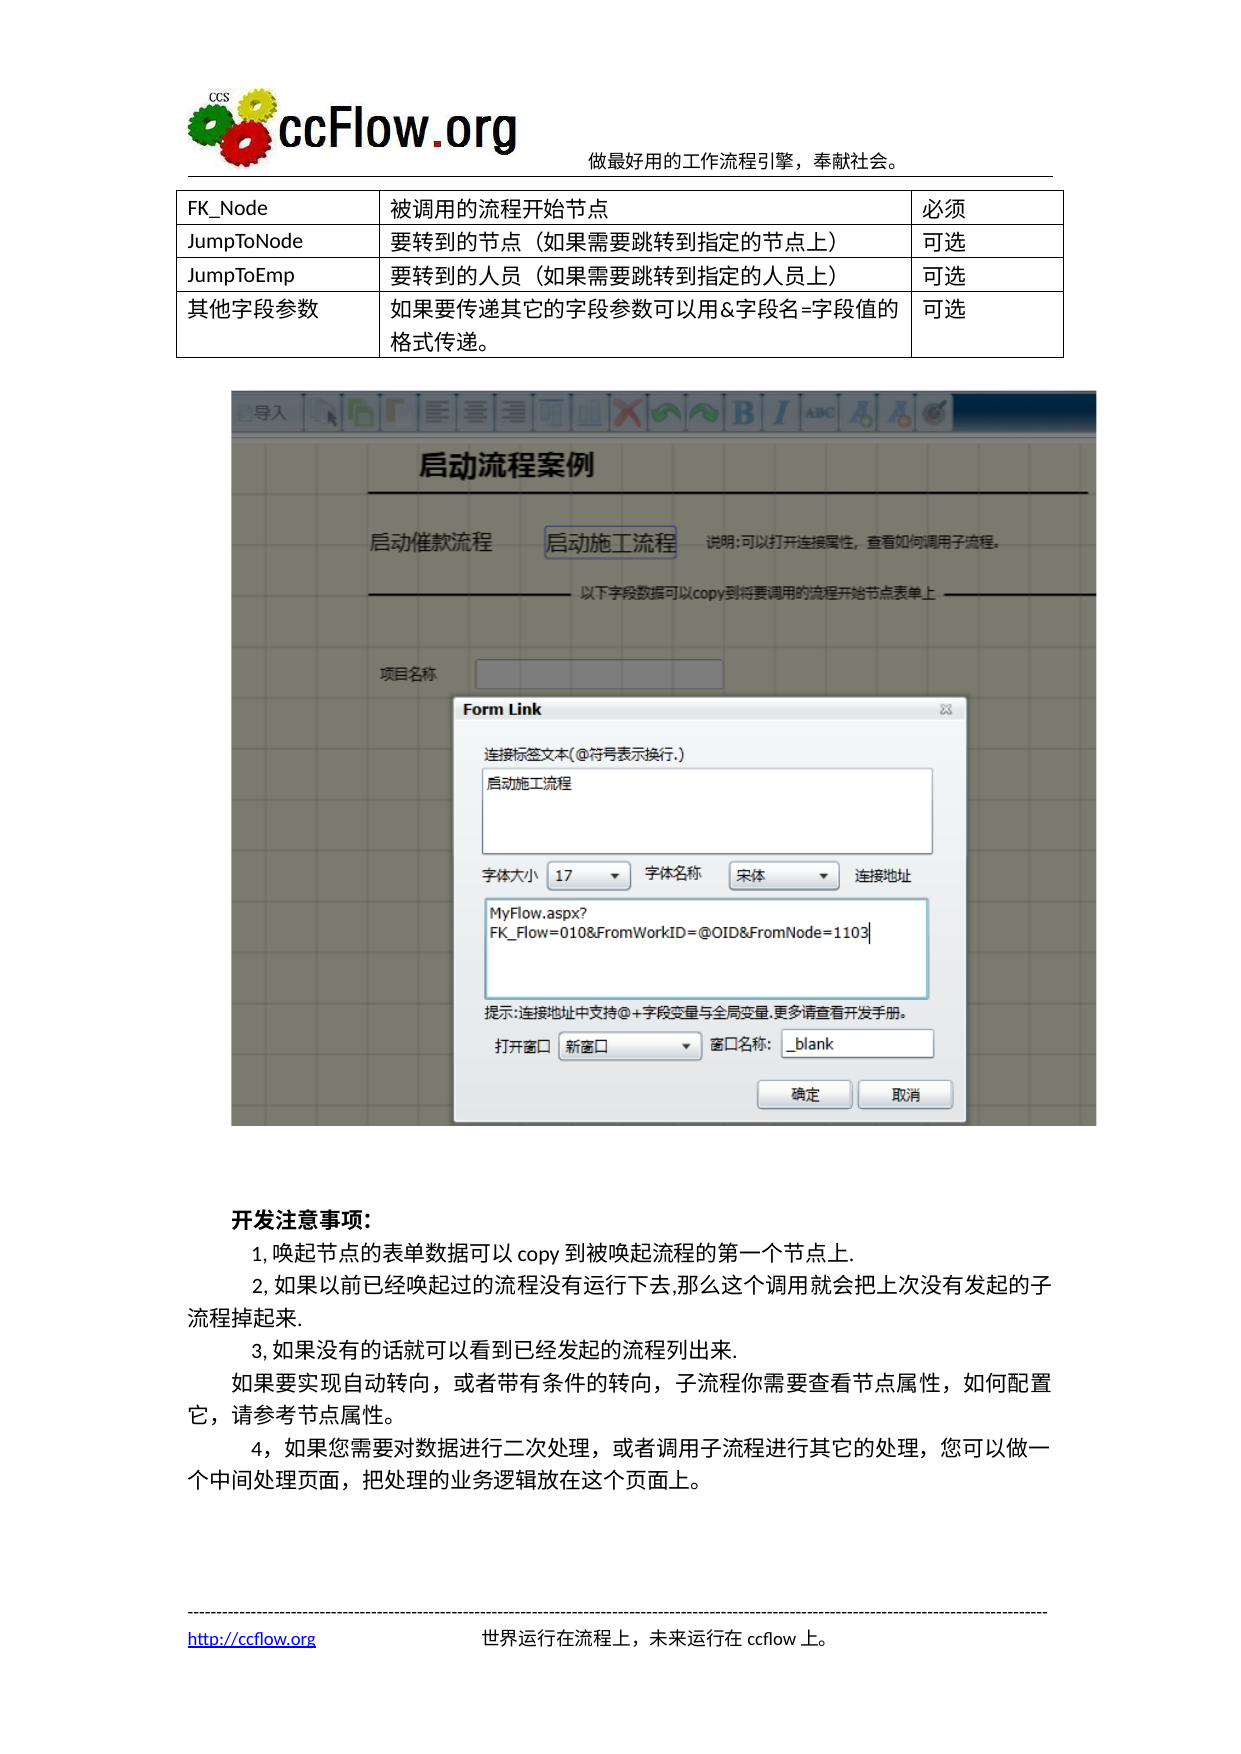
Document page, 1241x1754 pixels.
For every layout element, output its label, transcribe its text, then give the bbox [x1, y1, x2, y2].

text 1, 唤起节点的表单数据可以copy 到被唤起流程的第一个节点上. [187, 1235, 1053, 1268]
picture [187, 88, 521, 169]
text 4，如果您需要对数据进行二次处理，或者调用子流程进行其它的处理，您可以做一个中间处理页面，把处理的业务逻辑放在这个页面上。 [187, 1430, 1053, 1495]
table_cell 要转到的人员（如果需要跳转到指定的人员上） [380, 258, 911, 291]
table_cell 可选 [912, 292, 1063, 357]
table_cell JumpToEmp [177, 258, 379, 291]
table_cell JumpToNode [177, 225, 379, 257]
text 如果要实现自动转向，或者带有条件的转向，子流程你需要查看节点属性，如何配置它，请参考节点属性。 [187, 1365, 1053, 1430]
table_cell 如果要传递其它的字段参数可以用&字段名=字段值的格式传递。 [380, 292, 911, 357]
table_cell 可选 [912, 225, 1063, 257]
picture [231, 390, 1097, 1126]
table_cell 必须 [912, 191, 1063, 224]
table_cell 可选 [912, 258, 1063, 291]
table_cell 其他字段参数 [177, 292, 379, 357]
table_cell FK_Node [177, 191, 379, 224]
table_cell 被调用的流程开始节点 [380, 191, 911, 224]
text 3, 如果没有的话就可以看到已经发起的流程列出来. [187, 1333, 1053, 1365]
table_cell 要转到的节点（如果需要跳转到指定的节点上） [380, 225, 911, 257]
text 开发注意事项： [187, 1203, 1053, 1235]
text 2, 如果以前已经唤起过的流程没有运行下去,那么这个调用就会把上次没有发起的子流程掉起来. [187, 1268, 1053, 1333]
